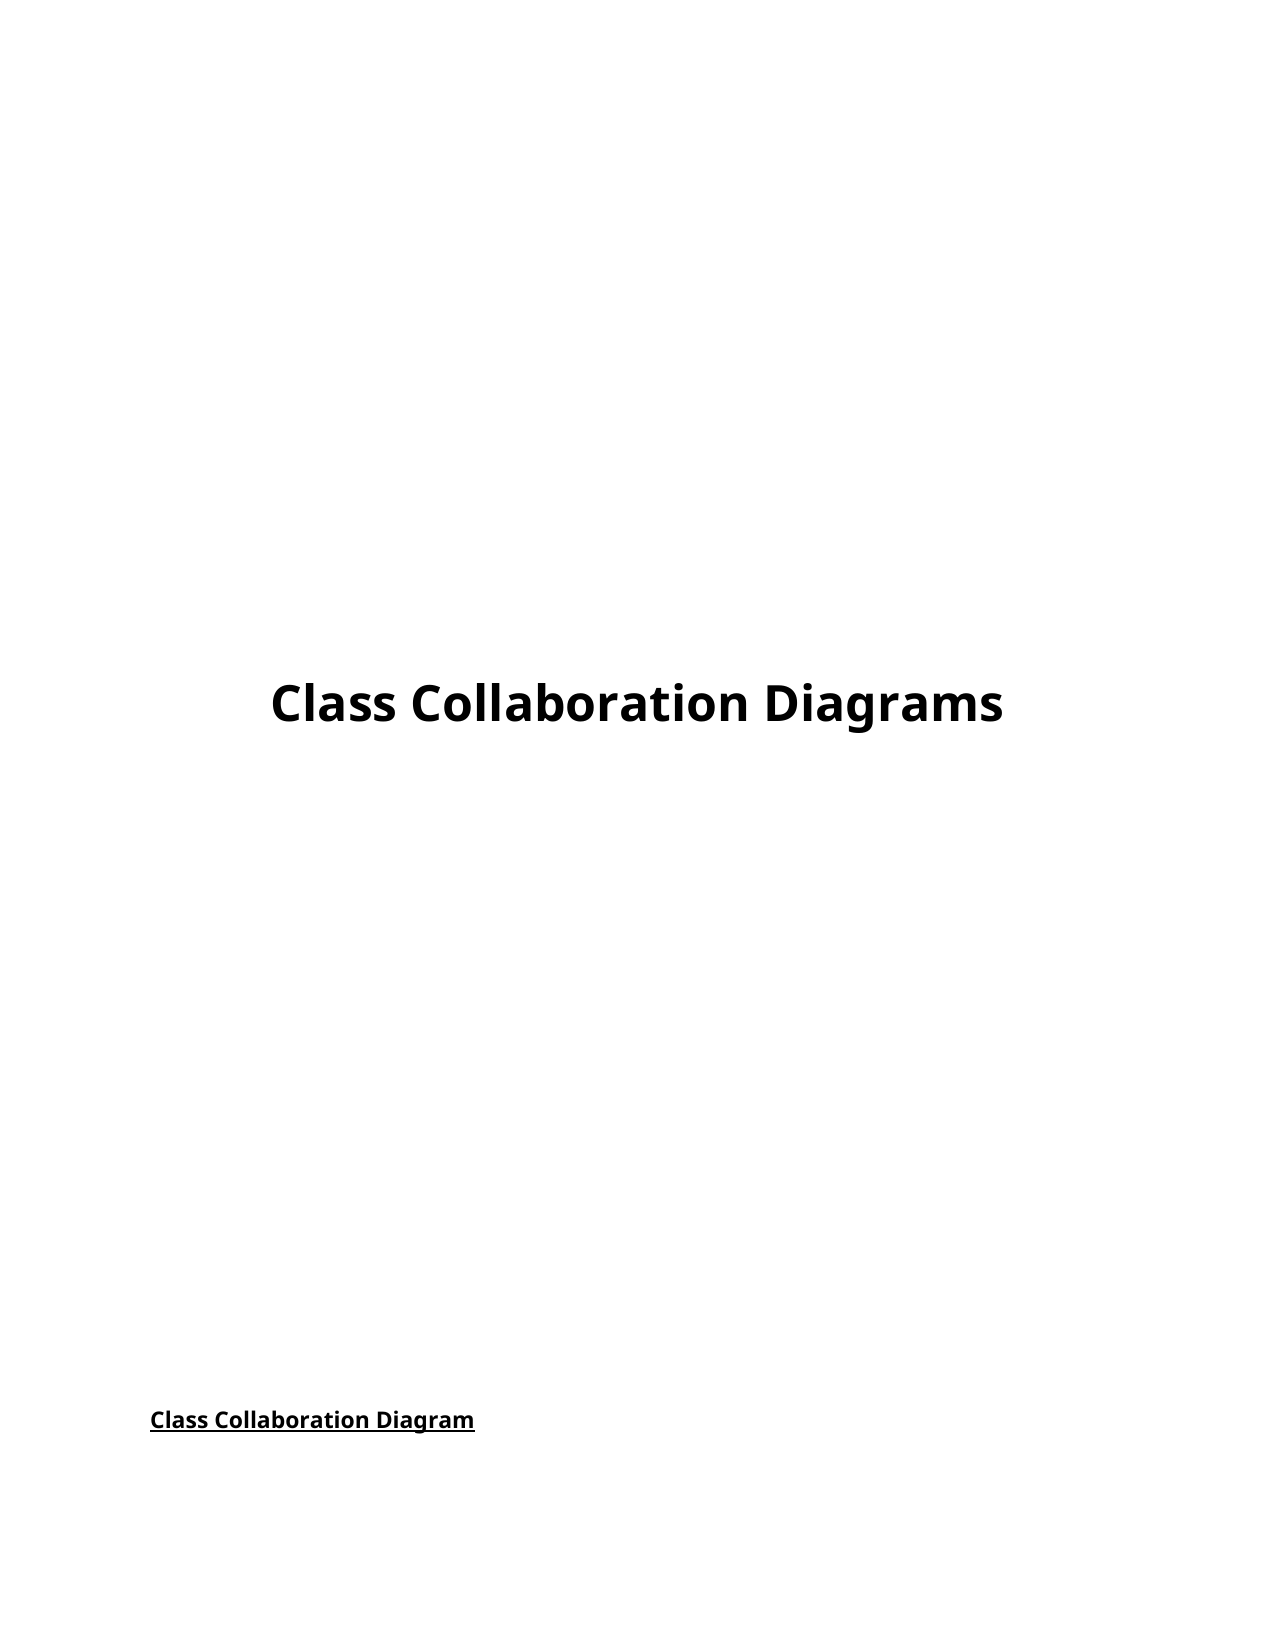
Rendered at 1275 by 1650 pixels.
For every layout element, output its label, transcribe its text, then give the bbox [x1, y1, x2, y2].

text Class Collaboration Diagrams [150, 668, 1125, 736]
text Class Collaboration Diagram [150, 1404, 1125, 1435]
